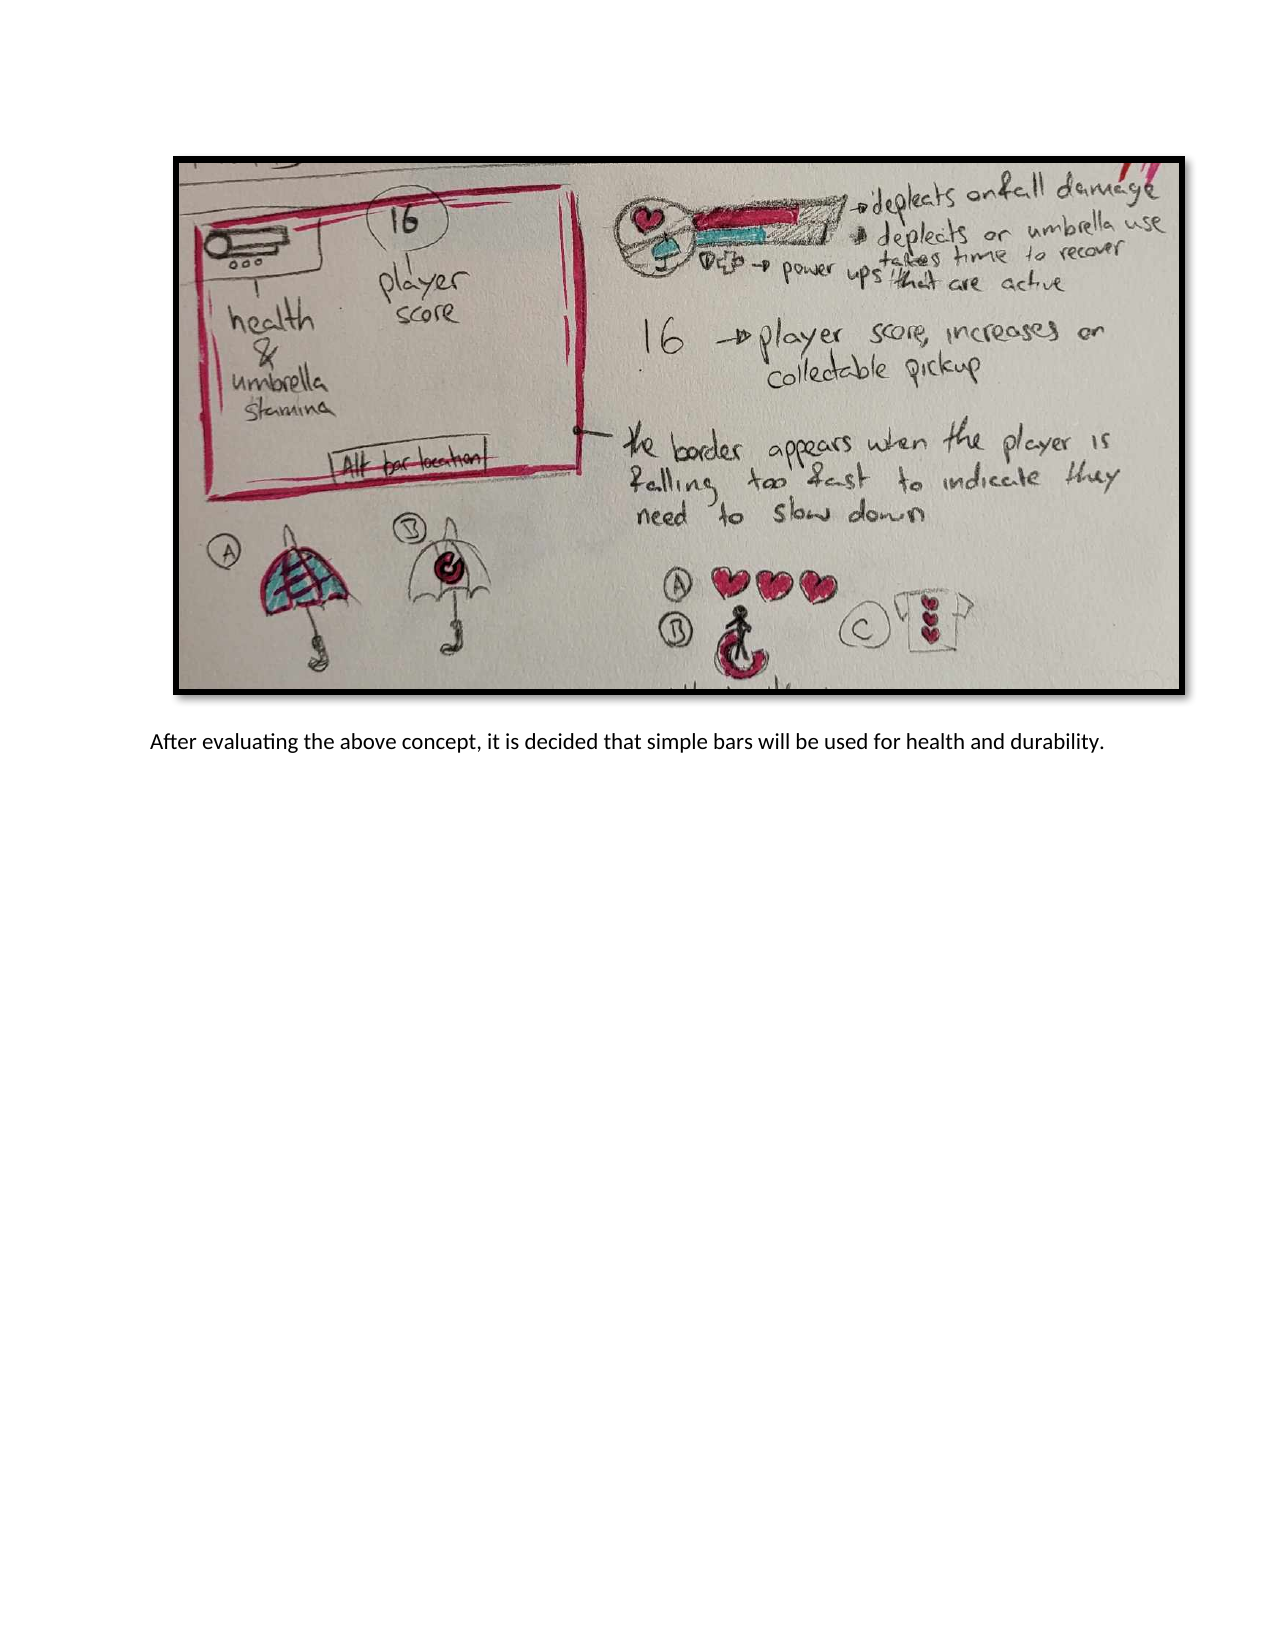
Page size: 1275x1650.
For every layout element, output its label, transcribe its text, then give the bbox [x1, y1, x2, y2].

text After evaluating the above concept, it is decided that simple bars will be used for health and durability. [150, 727, 1125, 756]
picture [179, 163, 1179, 689]
